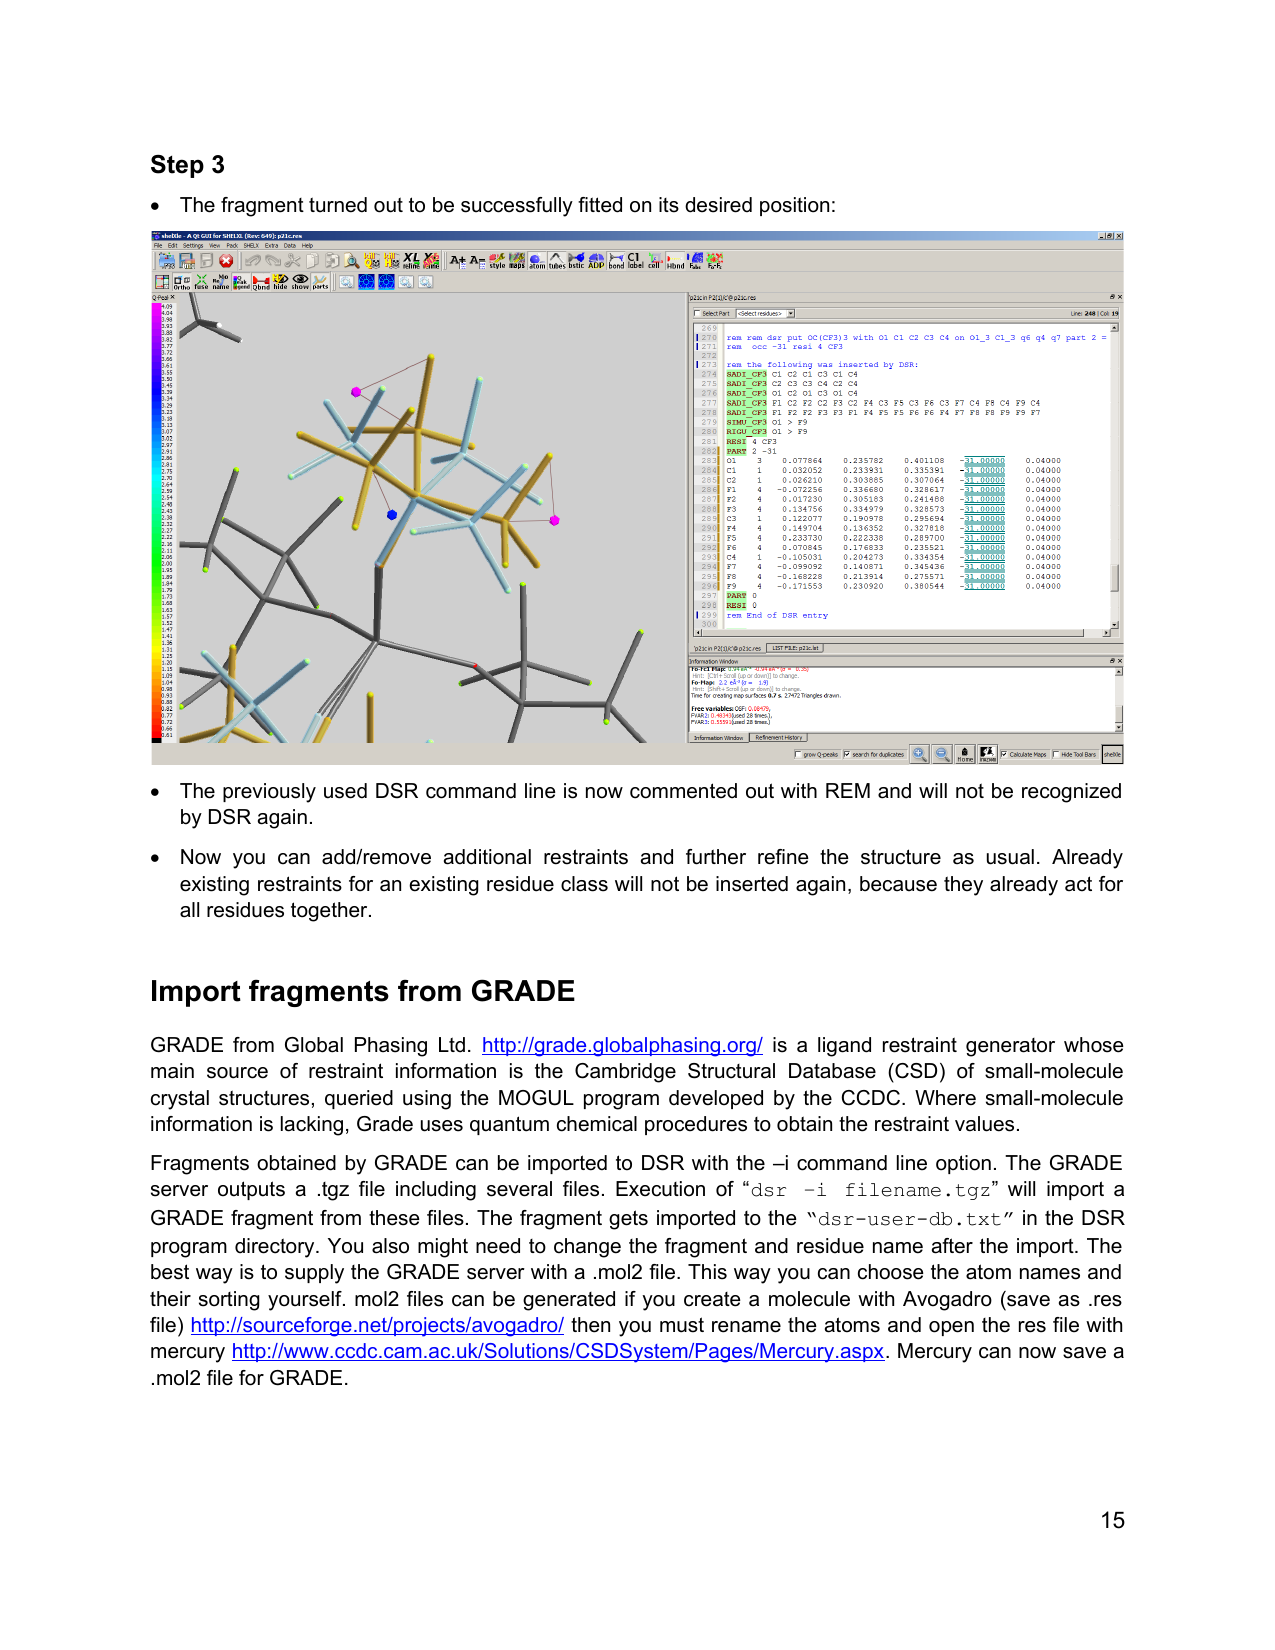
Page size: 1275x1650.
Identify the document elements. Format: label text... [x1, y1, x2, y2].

picture [151, 231, 1124, 765]
text The fragment turned out to be successfully fitted on its desired position: [150, 191, 1125, 217]
text Step 3 [150, 150, 1125, 179]
text Import fragments from GRADE [150, 974, 1125, 1008]
text GRADE from Global Phasing Ltd. http://grade.globalphasing.org/ is a ligand restraint generator whose main source of restraint information is the Cambridge Structural Database (CSD) of small-molecule crystal structures, queried using the MOGUL program developed by the CCDC. Where small-molecule information is lacking, Grade uses quantum chemical procedures to obtain the restraint values. [150, 1033, 1125, 1136]
text Now you can add/remove additional restraints and further refine the structure as usual. Already existing restraints for an existing residue class will not be inserted again, because they already act for all residues together. [150, 844, 1125, 922]
text The previously used DSR command line is now commented out with REM and will not be recognized by DSR again. [150, 777, 1125, 829]
text Fragments obtained by GRADE can be imported to DSR with the –i command line option. The GRADE server outputs a .tgz file including several files. Execution of “dsr –i filename.tgz” will import a GRADE fragment from these files. The fragment gets imported to the “dsr-user-db.txt” in the DSR program directory. You also might need to change the fragment and residue name after the import. The best way is to supply the GRADE server with a .mol2 file. This way you can choose the atom names and their sorting yourself. mol2 files can be generated if you create a molecule with Avogadro (save as .res file) http://sourceforge.net/projects/avogadro/ then you must rename the atoms and open the res file with mercury http://www.ccdc.cam.ac.uk/Solutions/CSDSystem/Pages/Mercury.aspx. Mercury can now save a .mol2 file for GRADE. [150, 1151, 1125, 1389]
